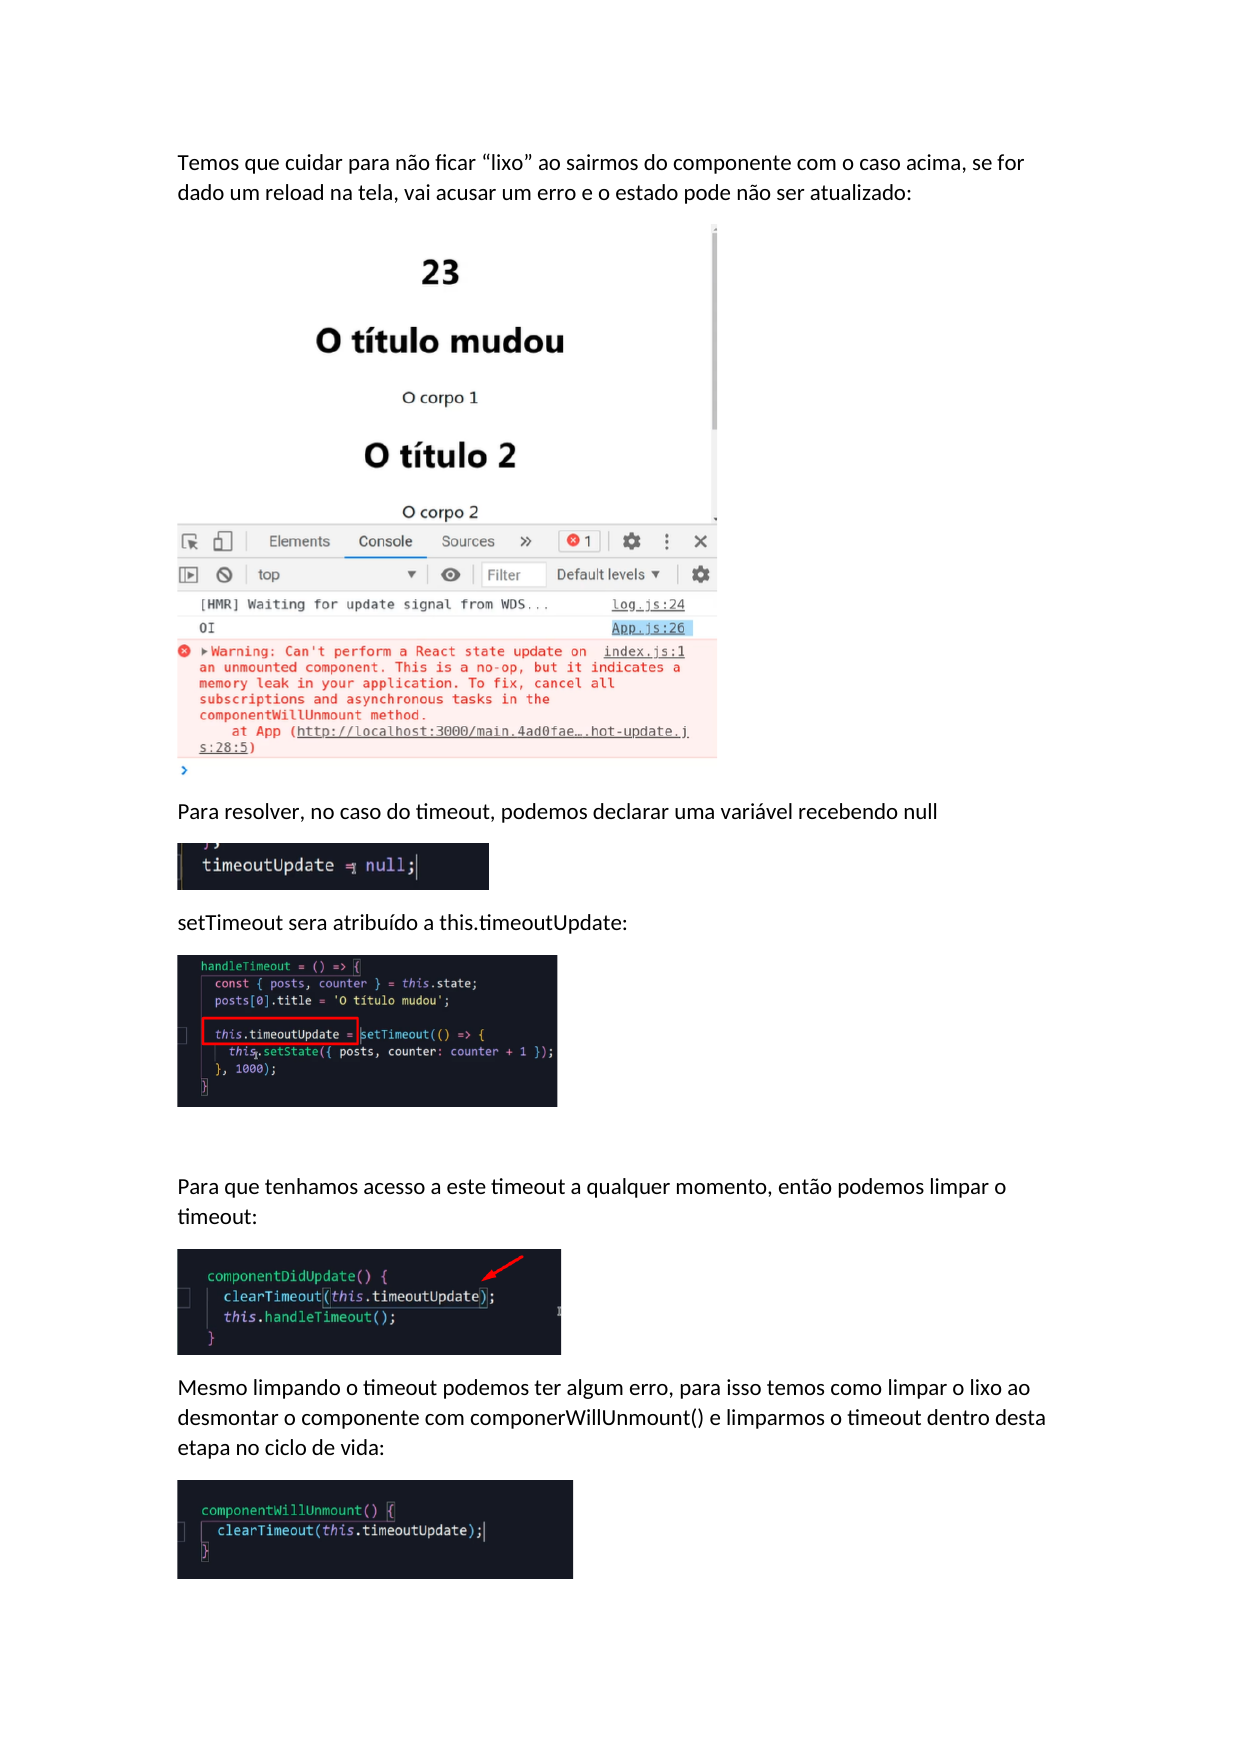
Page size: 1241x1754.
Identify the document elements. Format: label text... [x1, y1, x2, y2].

picture [177, 1480, 574, 1579]
picture [177, 224, 718, 778]
text Para resolver, no caso do timeout, podemos declarar uma variável recebendo null [177, 797, 1063, 825]
picture [177, 1249, 562, 1355]
picture [177, 955, 558, 1107]
picture [177, 843, 489, 890]
text Temos que cuidar para não ficar “lixo” ao sairmos do componente com o caso acima, se for dado um reload na tela, vai acusar um erro e o estado pode não ser atualizado: [177, 148, 1063, 206]
text Para que tenhamos acesso a este timeout a qualquer momento, então podemos limpar o timeout: [177, 1172, 1063, 1230]
text Mesmo limpando o timeout podemos ter algum erro, para isso temos como limpar o lixo ao desmontar o componente com componerWillUnmount() e limparmos o timeout dentro desta etapa no ciclo de vida: [177, 1373, 1063, 1462]
text setTimeout sera atribuído a this.timeoutUpdate: [177, 908, 1063, 936]
